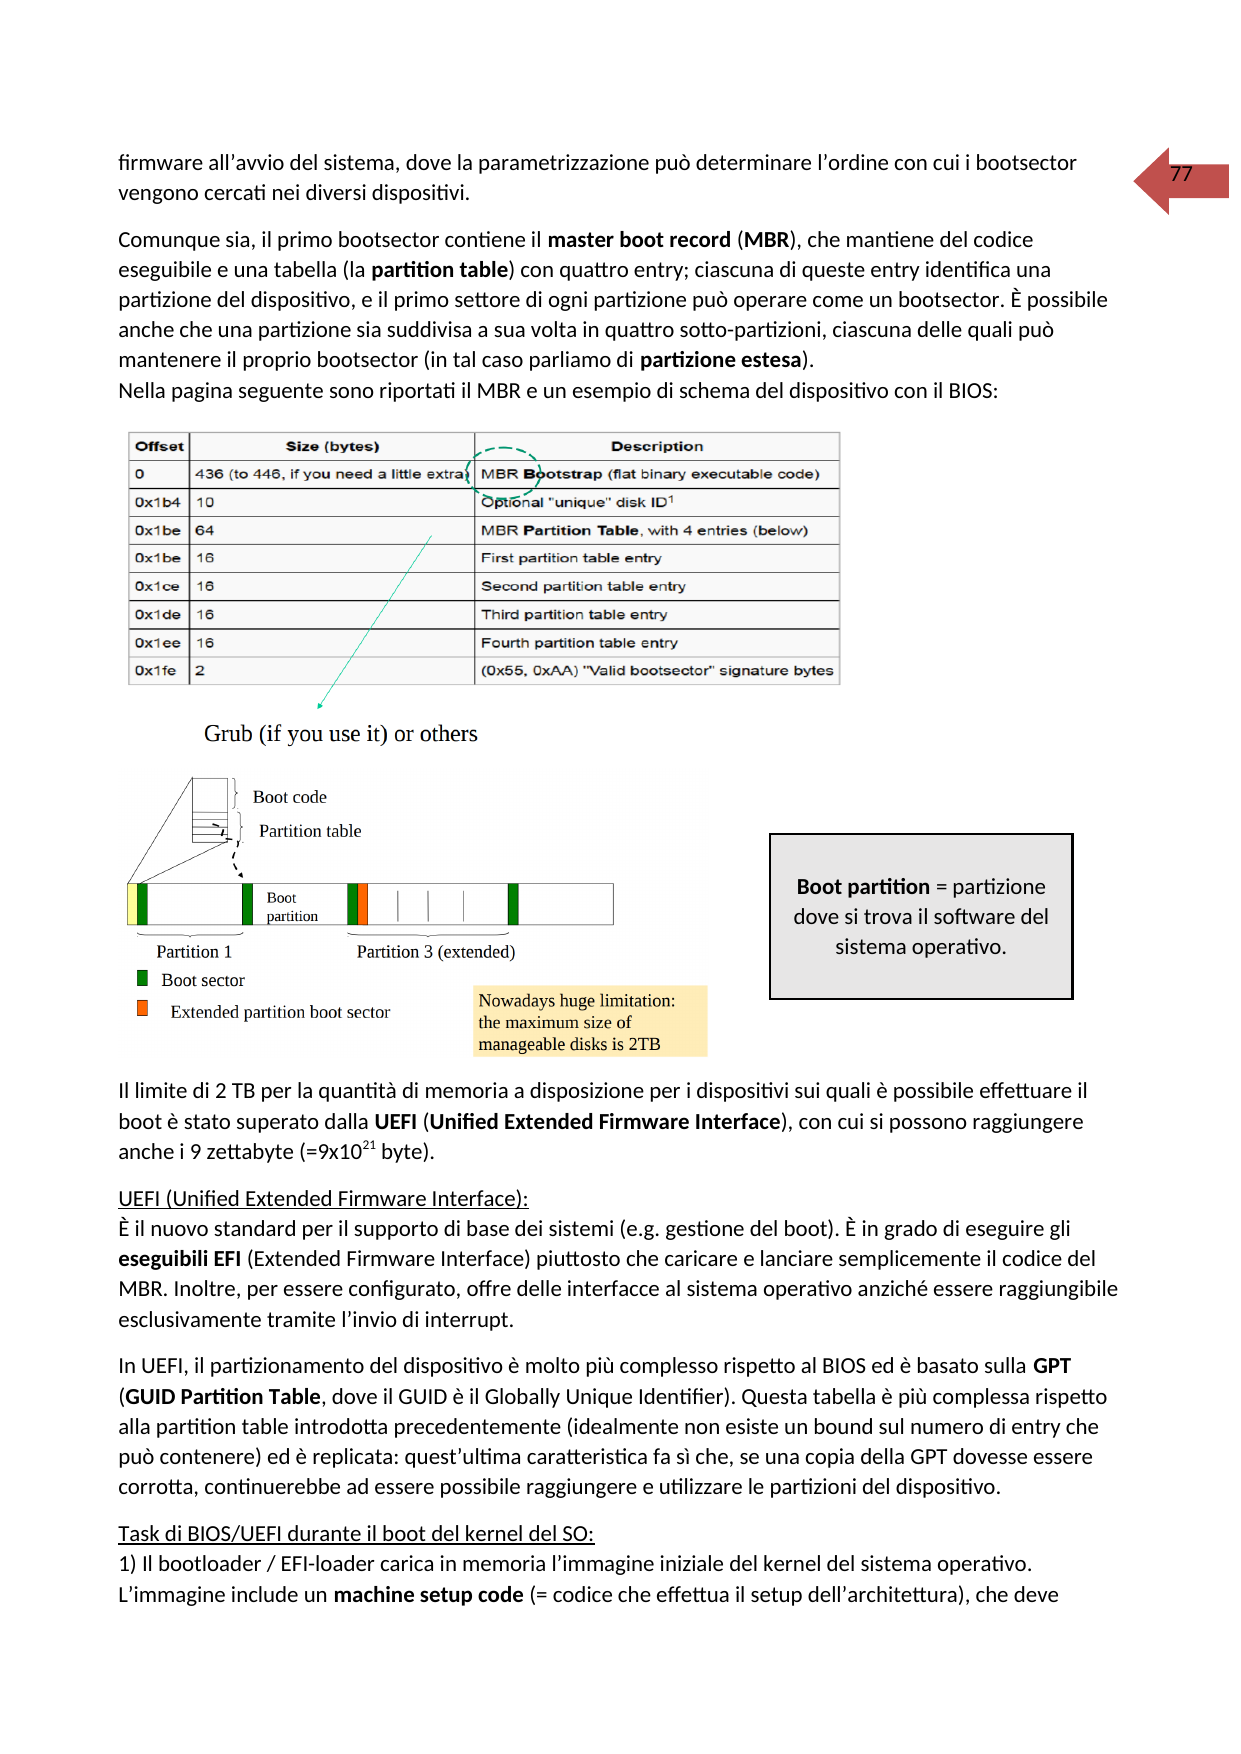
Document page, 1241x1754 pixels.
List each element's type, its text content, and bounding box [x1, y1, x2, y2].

picture [118, 422, 851, 751]
picture [118, 768, 709, 1058]
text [118, 148, 1122, 206]
text In UEFI, il partizionamento del dispositivo è molto più complesso rispetto al BIOS ed è basato sulla GPT (GUID Partition Table, dove il GUID è il Globally Unique Identifier). Questa tabella è più complessa rispetto alla partition table introdotta precedentemente (idealmente non esiste un bound sul numero di entry che può contenere) ed è replicata: quest’ultima caratteristica fa sì che, se una copia della GPT dovesse essere corrotta, continuerebbe ad essere possibile raggiungere e utilizzare le partizioni del dispositivo. [118, 1352, 1122, 1500]
text UEFI (Unified Extended Firmware Interface): È il nuovo standard per il supporto di base dei sistemi (e.g. gestione del boot). È in grado di eseguire gli eseguibili EFI (Extended Firmware Interface) piuttosto che caricare e lanciare semplicemente il codice del MBR. Inoltre, per essere configurato, offre delle interfacce al sistema operativo anziché essere raggiungibile esclusivamente tramite l’invio di interrupt. [118, 1184, 1122, 1333]
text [118, 1519, 1122, 1608]
text Comunque sia, il primo bootsector contiene il master boot record (MBR), che mantiene del codice eseguibile e una tabella (la partition table) con quattro entry; ciascuna di queste entry identifica una partizione del dispositivo, e il primo settore di ogni partizione può operare come un bootsector. È possibile anche che una partizione sia suddivisa a sua volta in quattro sotto-partizioni, ciascuna delle quali può mantenere il proprio bootsector (in tal caso parliamo di partizione estesa). Nella pagina seguente sono riportati il MBR e un esempio di schema del dispositivo con il BIOS: [118, 225, 1122, 404]
text Il limite di 2 TB per la quantità di memoria a disposizione per i dispositivi sui quali è possibile effettuare il boot è stato superato dalla UEFI (Unified Extended Firmware Interface), con cui si possono raggiungere anche i 9 zettabyte (=9x1021 byte). [118, 1077, 1122, 1165]
